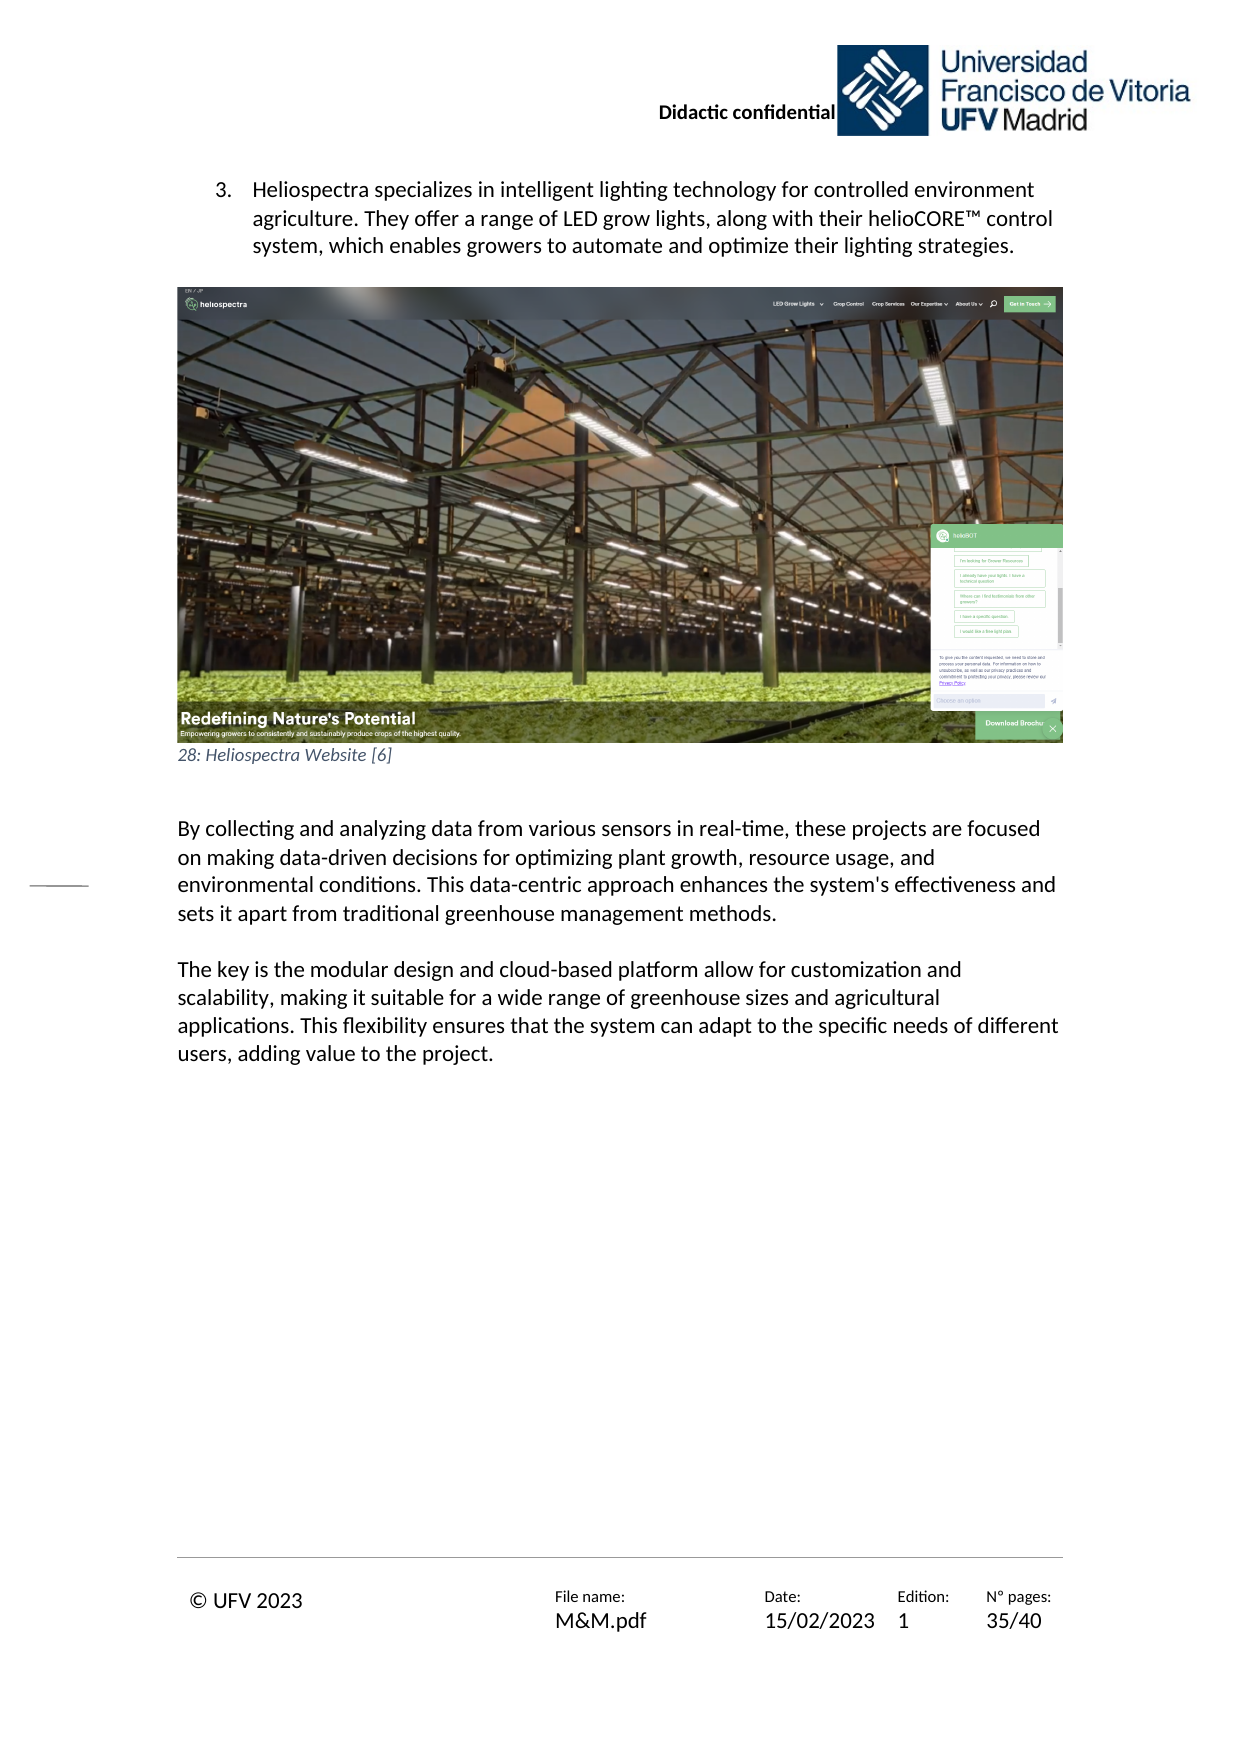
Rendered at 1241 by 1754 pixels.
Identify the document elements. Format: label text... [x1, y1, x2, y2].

picture [177, 287, 1063, 743]
text 28: Heliospectra Website [177, 743, 1063, 766]
text The key is the modular design and cloud-based platform allow for customization and scalability, making it suitable for a wide range of greenhouse sizes and agricultural applications. This flexibility ensures that the system can adapt to the specific needs of different users, adding value to the project. [177, 955, 1063, 1067]
text By collecting and analyzing data from various sensors in real-time, these projects are focused on making data-driven decisions for optimizing plant growth, resource usage, and environmental conditions. This data-centric approach enhances the system's effectiveness and sets it apart from traditional greenhouse management methods. [177, 814, 1063, 927]
picture [837, 45, 1213, 136]
list Heliospectra specializes in intelligent lighting technology for controlled environment agriculture. They offer a range of LED grow lights, along with their helioCORE™ control system, which enables growers to automate and optimize their lighting strategies. [215, 176, 1063, 260]
